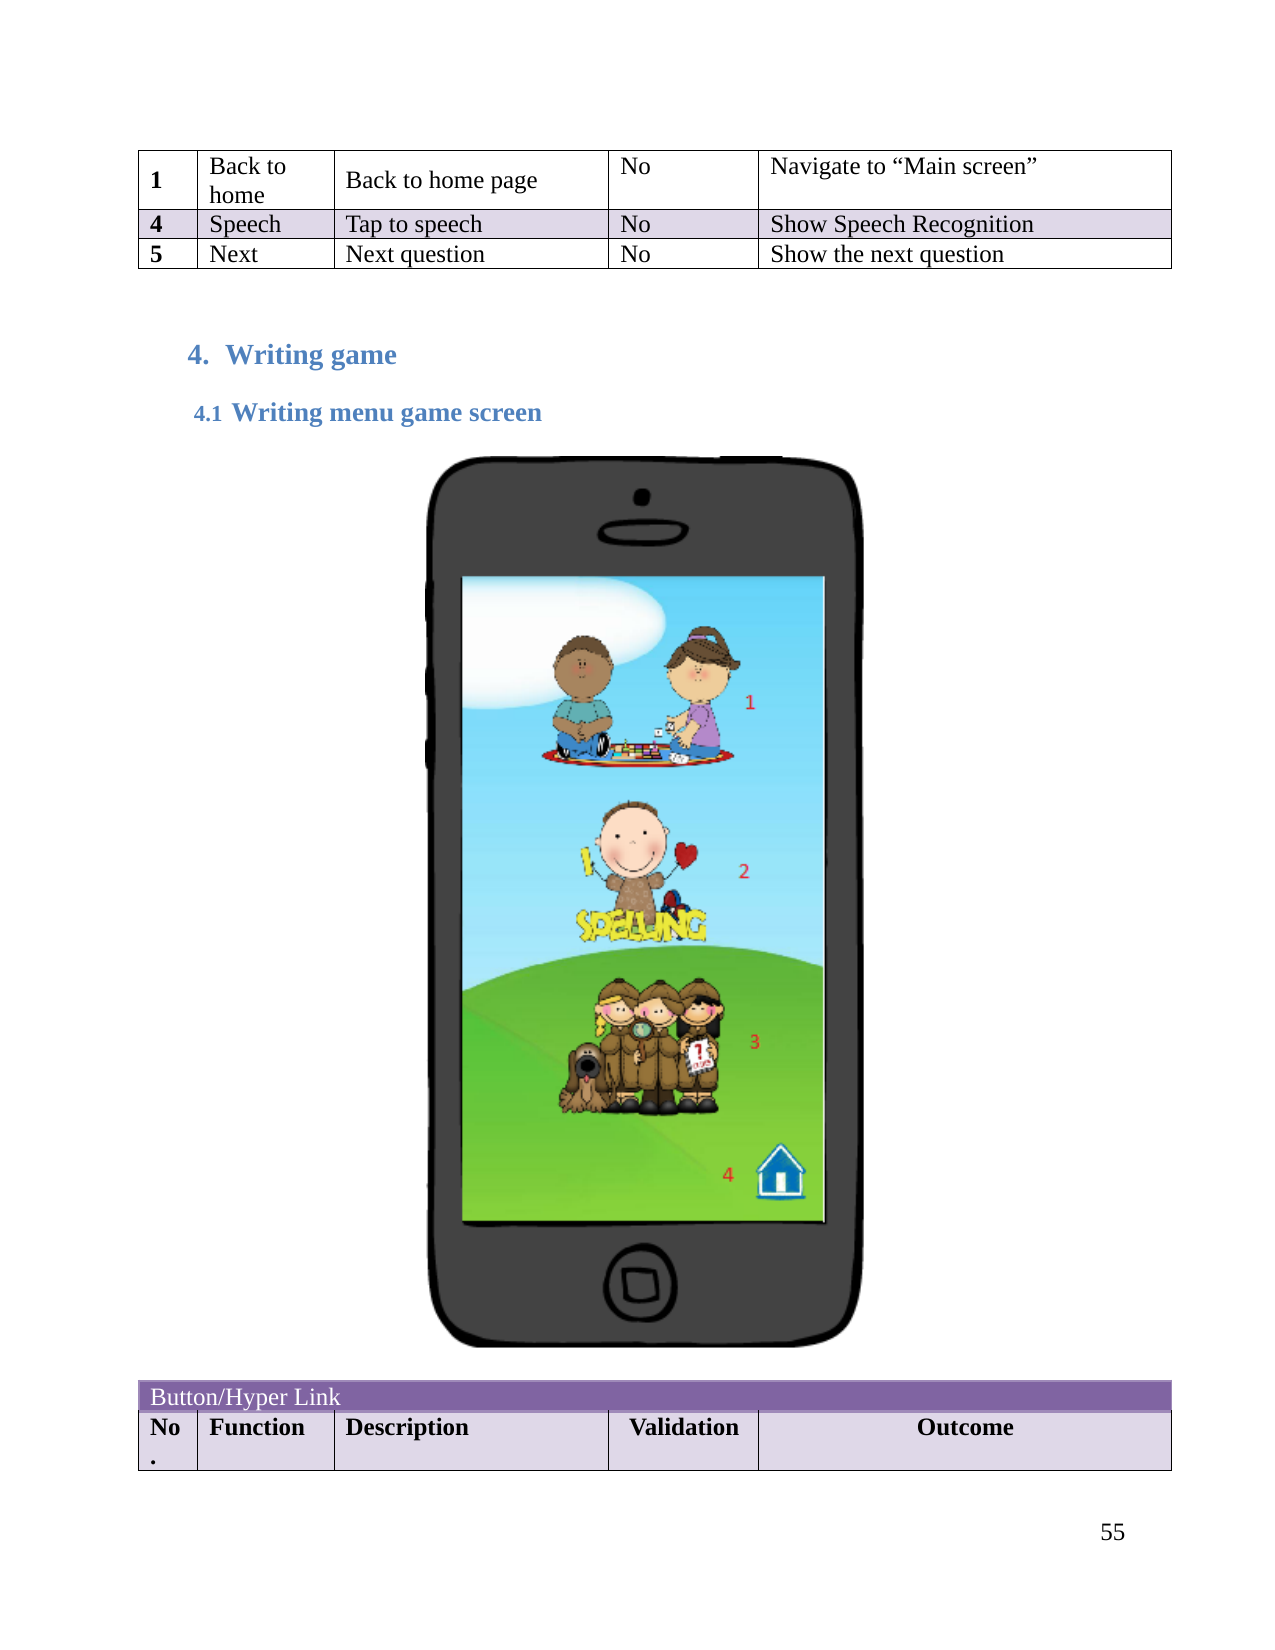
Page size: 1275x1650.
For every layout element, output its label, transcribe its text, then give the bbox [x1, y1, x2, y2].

table_cell Back to home [198, 151, 334, 208]
table_cell Next question [335, 239, 608, 268]
table_cell 1 [139, 151, 197, 208]
subtitle Writing menu game screen [194, 397, 1125, 428]
table_cell Tap to speech [335, 210, 608, 238]
table_cell Function [198, 1413, 334, 1470]
table_cell Speech [198, 210, 334, 238]
table_header Button/Hyper Link [140, 1382, 1171, 1410]
table_cell Validation [609, 1413, 758, 1470]
table_cell Show the next question [759, 239, 1171, 268]
table_cell Navigate to “Main screen” [759, 151, 1171, 208]
table_cell No [609, 239, 758, 268]
table_cell Outcome [759, 1413, 1171, 1470]
table_cell No [609, 210, 758, 238]
table_cell No [609, 151, 758, 208]
subtitle Writing game [187, 337, 1125, 371]
table_cell Show Speech Recognition [759, 210, 1171, 238]
table_cell Next [198, 239, 334, 268]
table_cell No. [139, 1413, 197, 1470]
table_cell Description [335, 1413, 608, 1470]
picture [425, 456, 864, 1351]
table_cell Back to home page [335, 151, 608, 208]
table_cell 5 [139, 239, 197, 268]
table_cell 4 [139, 210, 197, 238]
